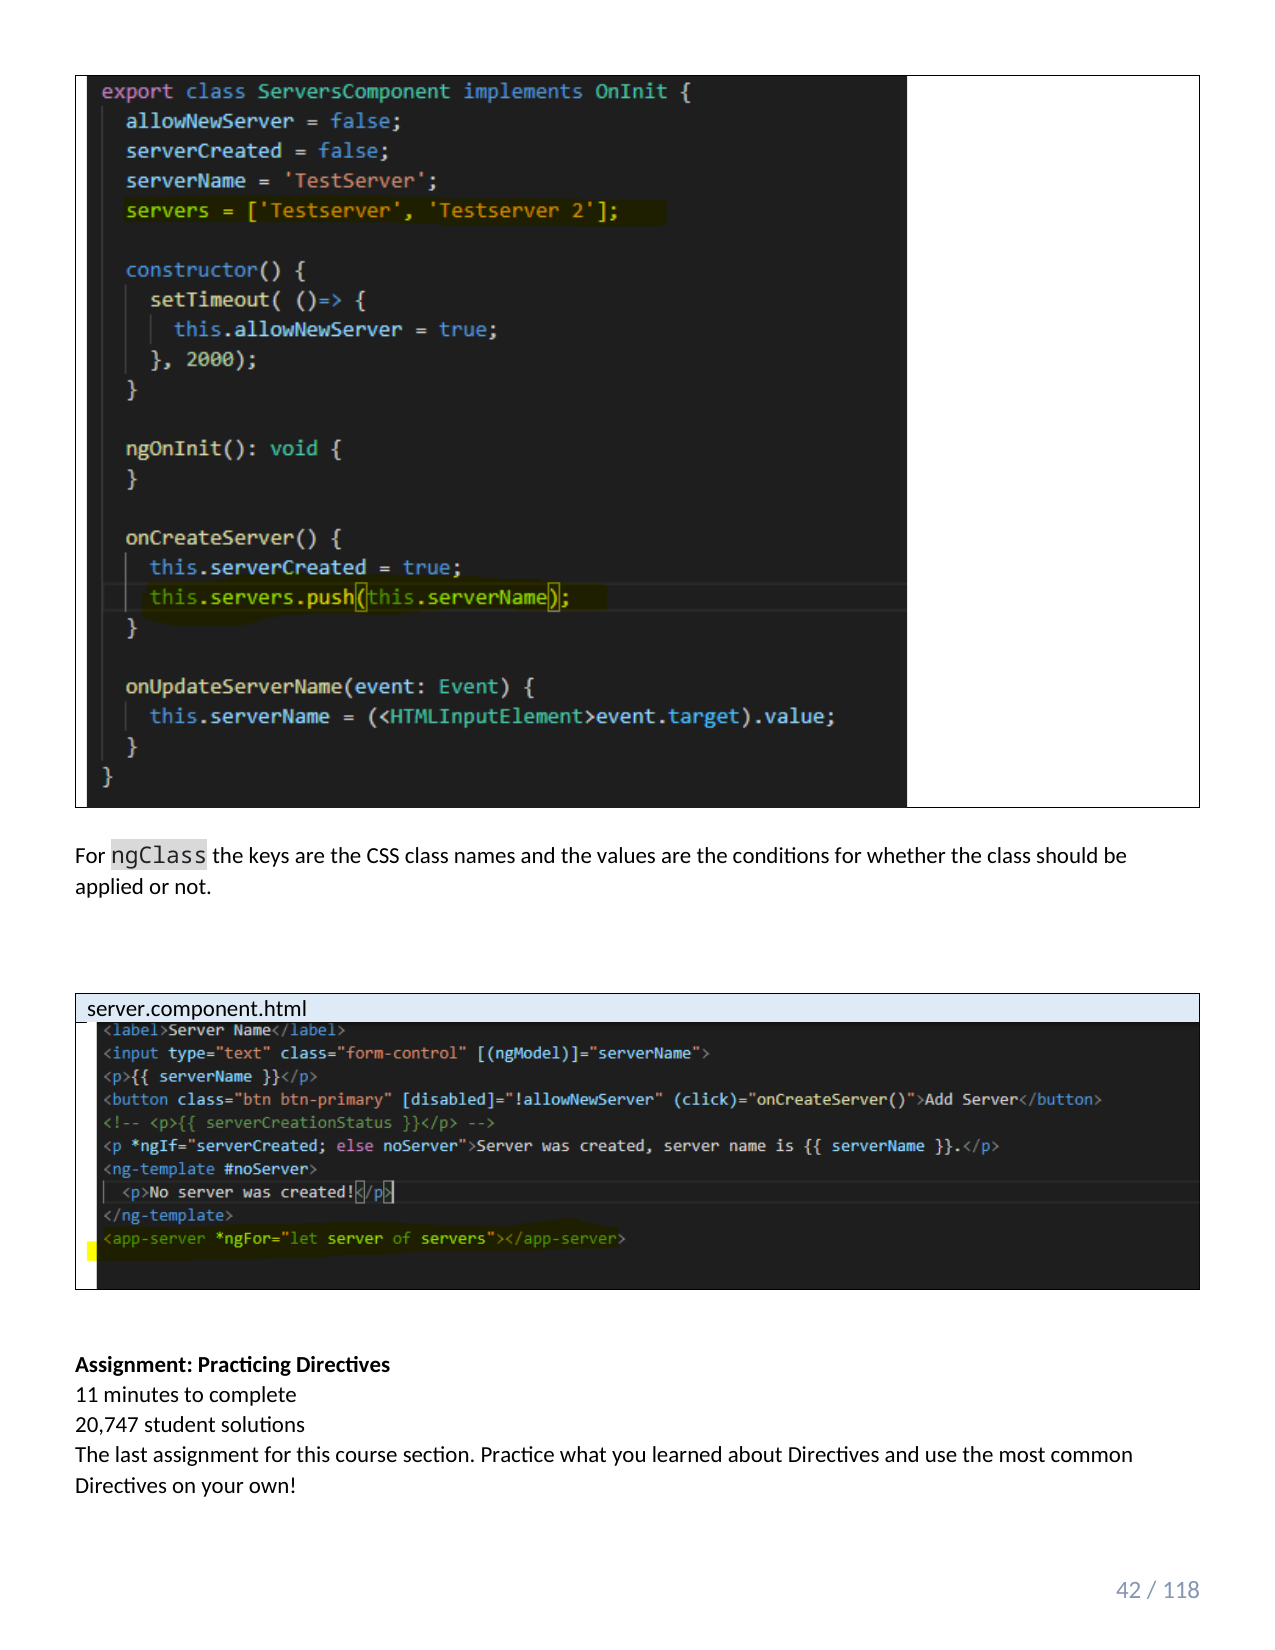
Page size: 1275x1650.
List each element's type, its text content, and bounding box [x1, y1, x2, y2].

text The last assignment for this course section. Practice what you learned about Directives and use the most common Directives on your own! [75, 1441, 1200, 1499]
picture [86, 1022, 1200, 1289]
text 11 minutes to complete [75, 1380, 1200, 1408]
table_header server.component.html [76, 994, 1199, 1022]
text 20,747 student solutions [75, 1410, 1200, 1438]
text Assignment: Practicing Directives [75, 1350, 1200, 1378]
table_cell [76, 1023, 86, 1288]
table_cell [76, 76, 86, 807]
text For ngClass the keys are the CSS class names and the values are the conditions for whether the class should be applied or not. [75, 838, 1200, 900]
picture [86, 76, 908, 808]
table_cell [908, 76, 1199, 807]
